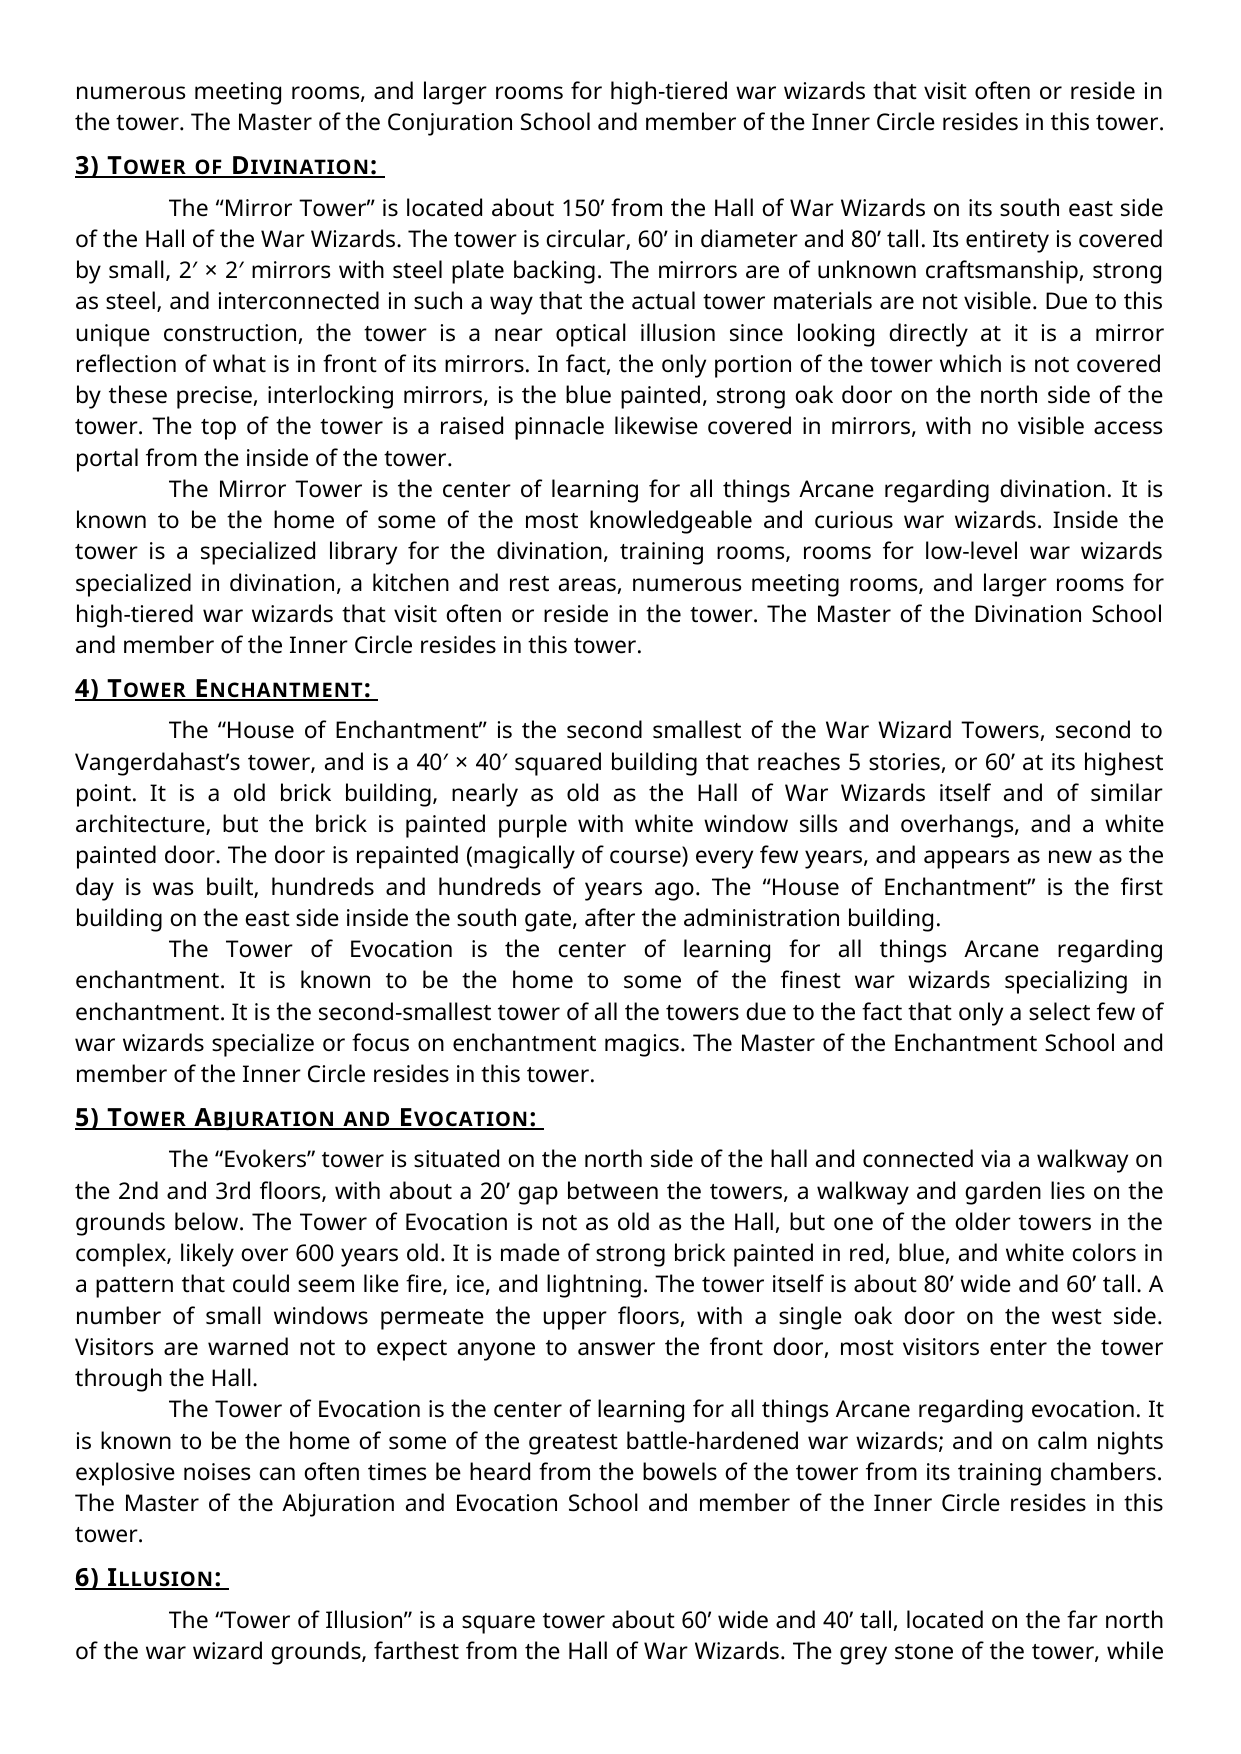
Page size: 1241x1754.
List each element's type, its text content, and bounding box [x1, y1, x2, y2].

text The “Mirror Tower” is located about 150’ from the Hall of War Wizards on its south east side of the Hall of the War Wizards. The tower is circular, 60’ in diameter and 80’ tall. Its entirety is covered by small, 2′ × 2′ mirrors with steel plate backing. The mirrors are of unknown craftsmanship, strong as steel, and interconnected in such a way that the actual tower materials are not visible. Due to this unique construction, the tower is a near optical illusion since looking directly at it is a mirror reflection of what is in front of its mirrors. In fact, the only portion of the tower which is not covered by these precise, interlocking mirrors, is the blue painted, strong oak door on the north side of the tower. The top of the tower is a raised pinnacle likewise covered in mirrors, with no visible access portal from the inside of the tower. [75, 192, 1165, 473]
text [75, 75, 1165, 137]
text The Mirror Tower is the center of learning for all things Arcane regarding divination. It is known to be the home of some of the most knowledgeable and curious war wizards. Inside the tower is a specialized library for the divination, training rooms, rooms for low-level war wizards specialized in divination, a kitchen and rest areas, numerous meeting rooms, and larger rooms for high-tiered war wizards that visit often or reside in the tower. The Master of the Divination School and member of the Inner Circle resides in this tower. [75, 473, 1165, 660]
text The “House of Enchantment” is the second smallest of the War Wizard Towers, second to Vangerdahast’s tower, and is a 40′ × 40′ squared building that reaches 5 stories, or 60’ at its highest point. It is a old brick building, nearly as old as the Hall of War Wizards itself and of similar architecture, but the brick is painted purple with white window sills and overhangs, and a white painted door. The door is repainted (magically of course) every few years, and appears as new as the day is was built, hundreds and hundreds of years ago. The “House of Enchantment” is the first building on the east side inside the south gate, after the administration building. [75, 714, 1165, 933]
subtitle 3) Tower of Divination: [75, 147, 1165, 182]
text The “Evokers” tower is situated on the north side of the hall and connected via a walkway on the 2nd and 3rd floors, with about a 20’ gap between the towers, a walkway and garden lies on the grounds below. The Tower of Evocation is not as old as the Hall, but one of the older towers in the complex, likely over 600 years old. It is made of strong brick painted in red, blue, and white colors in a pattern that could seem like fire, ice, and lightning. The tower itself is about 80’ wide and 60’ tall. A number of small windows permeate the upper floors, with a single oak door on the west side. Visitors are warned not to expect anyone to answer the front door, most visitors enter the tower through the Hall. [75, 1143, 1165, 1393]
text The Tower of Evocation is the center of learning for all things Arcane regarding evocation. It is known to be the home of some of the greatest battle-hardened war wizards; and on calm nights explosive noises can often times be heard from the bowels of the tower from its training chambers. The Master of the Abjuration and Evocation School and member of the Inner Circle resides in this tower. [75, 1393, 1165, 1550]
subtitle 4) Tower Enchantment: [75, 670, 1165, 704]
text The Tower of Evocation is the center of learning for all things Arcane regarding enchantment. It is known to be the home to some of the finest war wizards specializing in enchantment. It is the second-smallest tower of all the towers due to the fact that only a select few of war wizards specialize or focus on enchantment magics. The Master of the Enchantment School and member of the Inner Circle resides in this tower. [75, 933, 1165, 1089]
subtitle 5) Tower Abjuration and Evocation: [75, 1099, 1165, 1133]
subtitle 6) Illusion: [75, 1560, 1165, 1594]
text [75, 1604, 1165, 1666]
